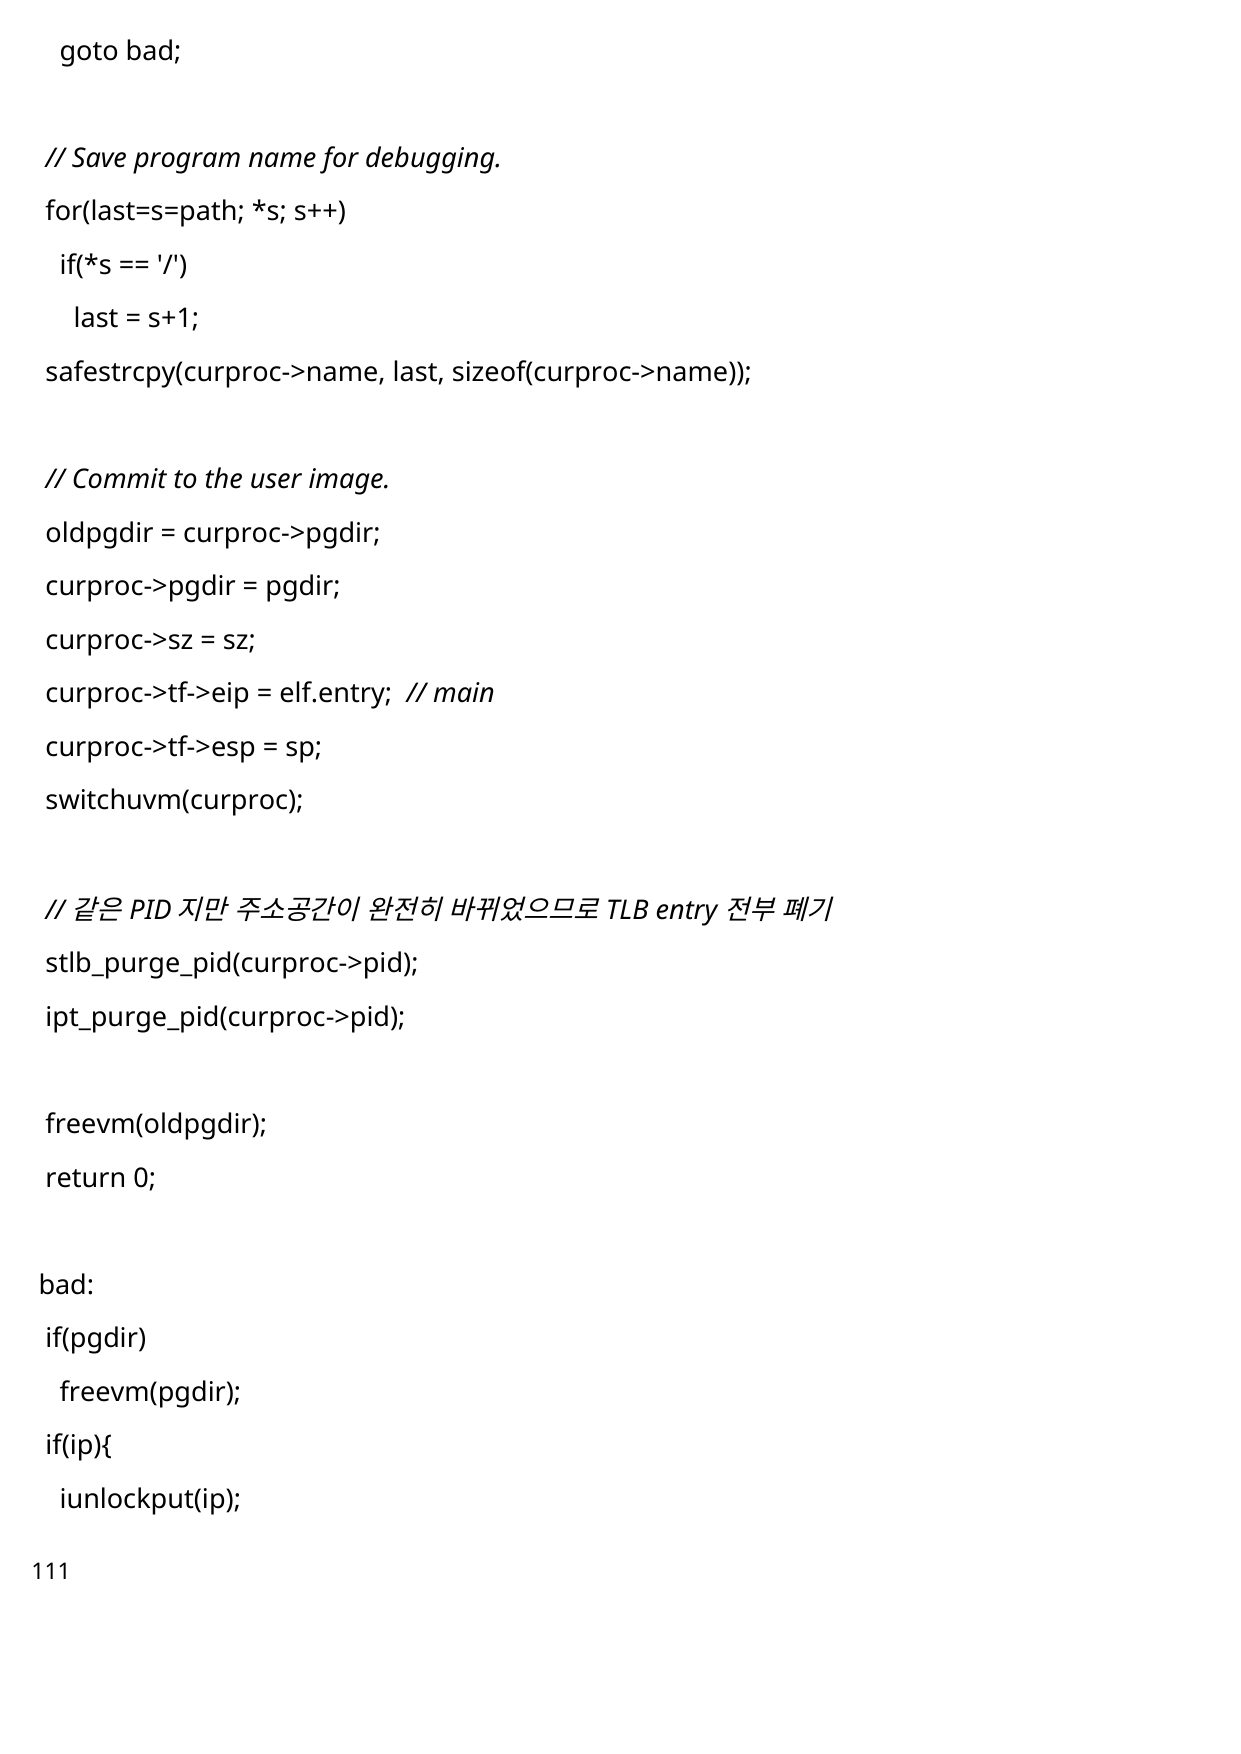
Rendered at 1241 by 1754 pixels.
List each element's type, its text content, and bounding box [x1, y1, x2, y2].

text if(pgdir) [31, 1319, 1209, 1356]
text last = s+1; [31, 299, 1209, 336]
text // Save program name for debugging. [31, 138, 1209, 175]
text if(ip){ [31, 1426, 1209, 1463]
text iunlockput(ip); [31, 1479, 1209, 1516]
text freevm(pgdir); [31, 1372, 1209, 1409]
text curproc->sz = sz; [31, 620, 1209, 657]
text // Commit to the user image. [31, 459, 1209, 496]
text // 같은 PID지만 주소공간이 완전히 바뀌었으므로 TLB entry 전부 폐기 [31, 888, 1209, 927]
text safestrcpy(curproc->name, last, sizeof(curproc->name)); [31, 352, 1209, 389]
text for(last=s=path; *s; s++) [31, 192, 1209, 229]
text if(*s == '/') [31, 245, 1209, 282]
text curproc->pgdir = pgdir; [31, 567, 1209, 603]
text curproc->tf->esp = sp; [31, 727, 1209, 764]
text switchuvm(curproc); [31, 781, 1209, 818]
text bad: [31, 1265, 1209, 1302]
text goto bad; [31, 31, 1209, 68]
text stlb_purge_pid(curproc->pid); [31, 944, 1209, 981]
text freevm(oldpgdir); [31, 1104, 1209, 1141]
text return 0; [31, 1158, 1209, 1195]
text oldpgdir = curproc->pgdir; [31, 513, 1209, 550]
text ipt_purge_pid(curproc->pid); [31, 997, 1209, 1034]
text curproc->tf->eip = elf.entry; // main [31, 674, 1209, 711]
